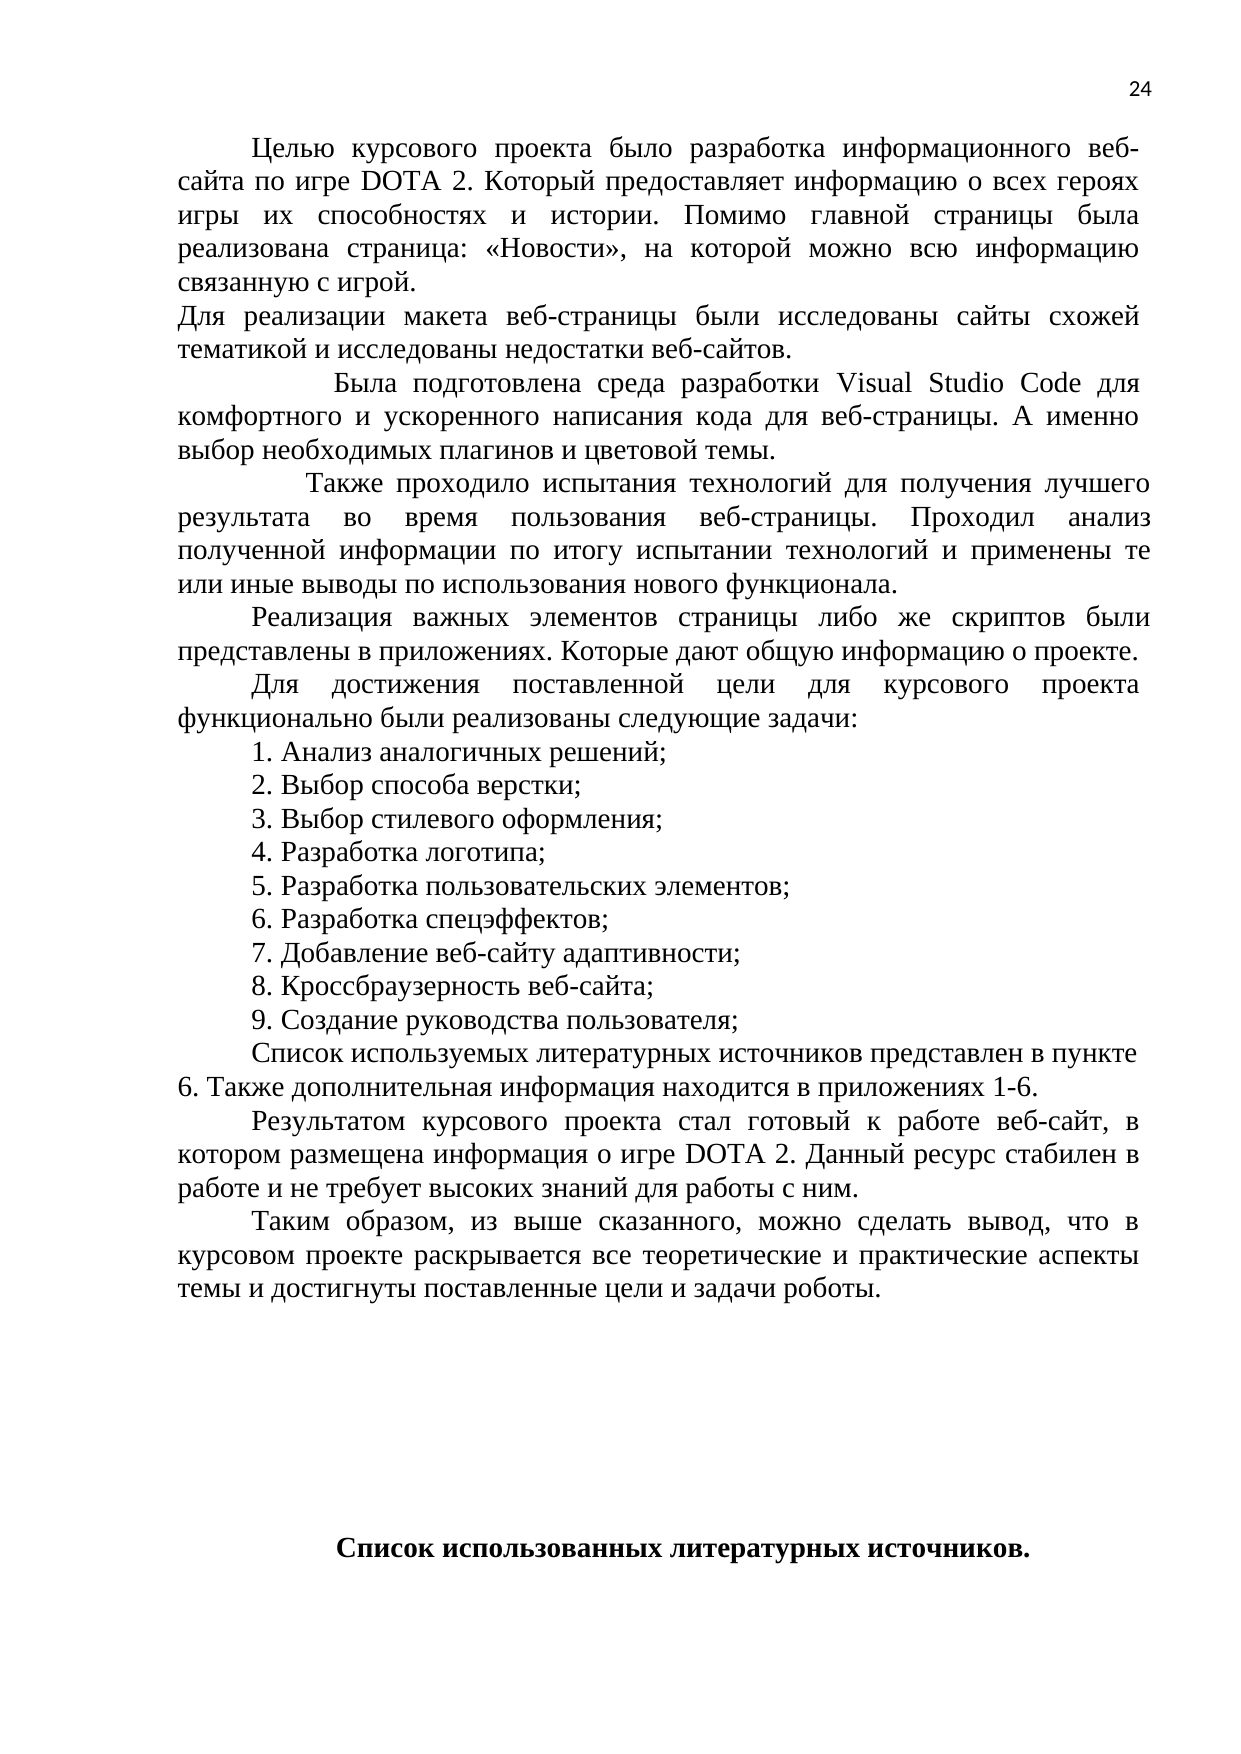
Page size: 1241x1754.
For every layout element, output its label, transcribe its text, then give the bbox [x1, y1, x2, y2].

text Была подготовлена среда разработки Visual Studio Code для комфортного и ускоренного написания кода для веб-страницы. А именно выбор необходимых плагинов и цветовой темы. [177, 365, 1140, 465]
list Кроссбраузерность веб-сайта; [177, 968, 1152, 1002]
list Разработка спецэффектов; [177, 901, 1152, 935]
list Разработка пользовательских элементов; [177, 868, 1152, 901]
text Для достижения поставленной цели для курсового проекта функционально были реализованы следующие задачи: [177, 667, 1140, 734]
list Добавление веб-сайту адаптивности; [177, 935, 1152, 968]
text Таким образом, из выше сказанного, можно сделать вывод, что в курсовом проекте раскрывается все теоретические и практические аспекты темы и достигнуты поставленные цели и задачи роботы. [177, 1203, 1140, 1304]
text Реализация важных элементов страницы либо же скриптов были представлены в приложениях. Которые дают общую информацию о проекте. [177, 599, 1152, 667]
list Создание руководства пользователя; [177, 1002, 1152, 1036]
list Разработка логотипа; [177, 834, 1152, 868]
text Также проходило испытания технологий для получения лучшего результата во время пользования веб-страницы. Проходил анализ полученной информации по итогу испытании технологий и применены те или иные выводы по использования нового функционала. [177, 465, 1152, 599]
text Список используемых литературных источников представлен в пункте 6. Также дополнительная информация находится в приложениях 1-6. [177, 1036, 1140, 1103]
text Для реализации макета веб-страницы были исследованы сайты схожей тематикой и исследованы недостатки веб-сайтов. [177, 298, 1140, 365]
list Выбор стилевого оформления; [177, 801, 1152, 834]
text Целью курсового проекта было разработка информационного веб-сайта по игре DOTA 2. Который предоставляет информацию о всех героях игры их способностях и истории. Помимо главной страницы была реализована страница: «Новости», на которой можно всю информацию связанную с игрой. [177, 130, 1140, 298]
subtitle Список использованных литературных источников. [215, 1530, 1152, 1564]
list Анализ аналогичных решений; [177, 734, 1152, 767]
text Результатом курсового проекта стал готовый к работе веб-сайт, в котором размещена информация о игре DOTA 2. Данный ресурс стабилен в работе и не требует высоких знаний для работы с ним. [177, 1103, 1140, 1203]
list Выбор способа верстки; [177, 767, 1152, 801]
